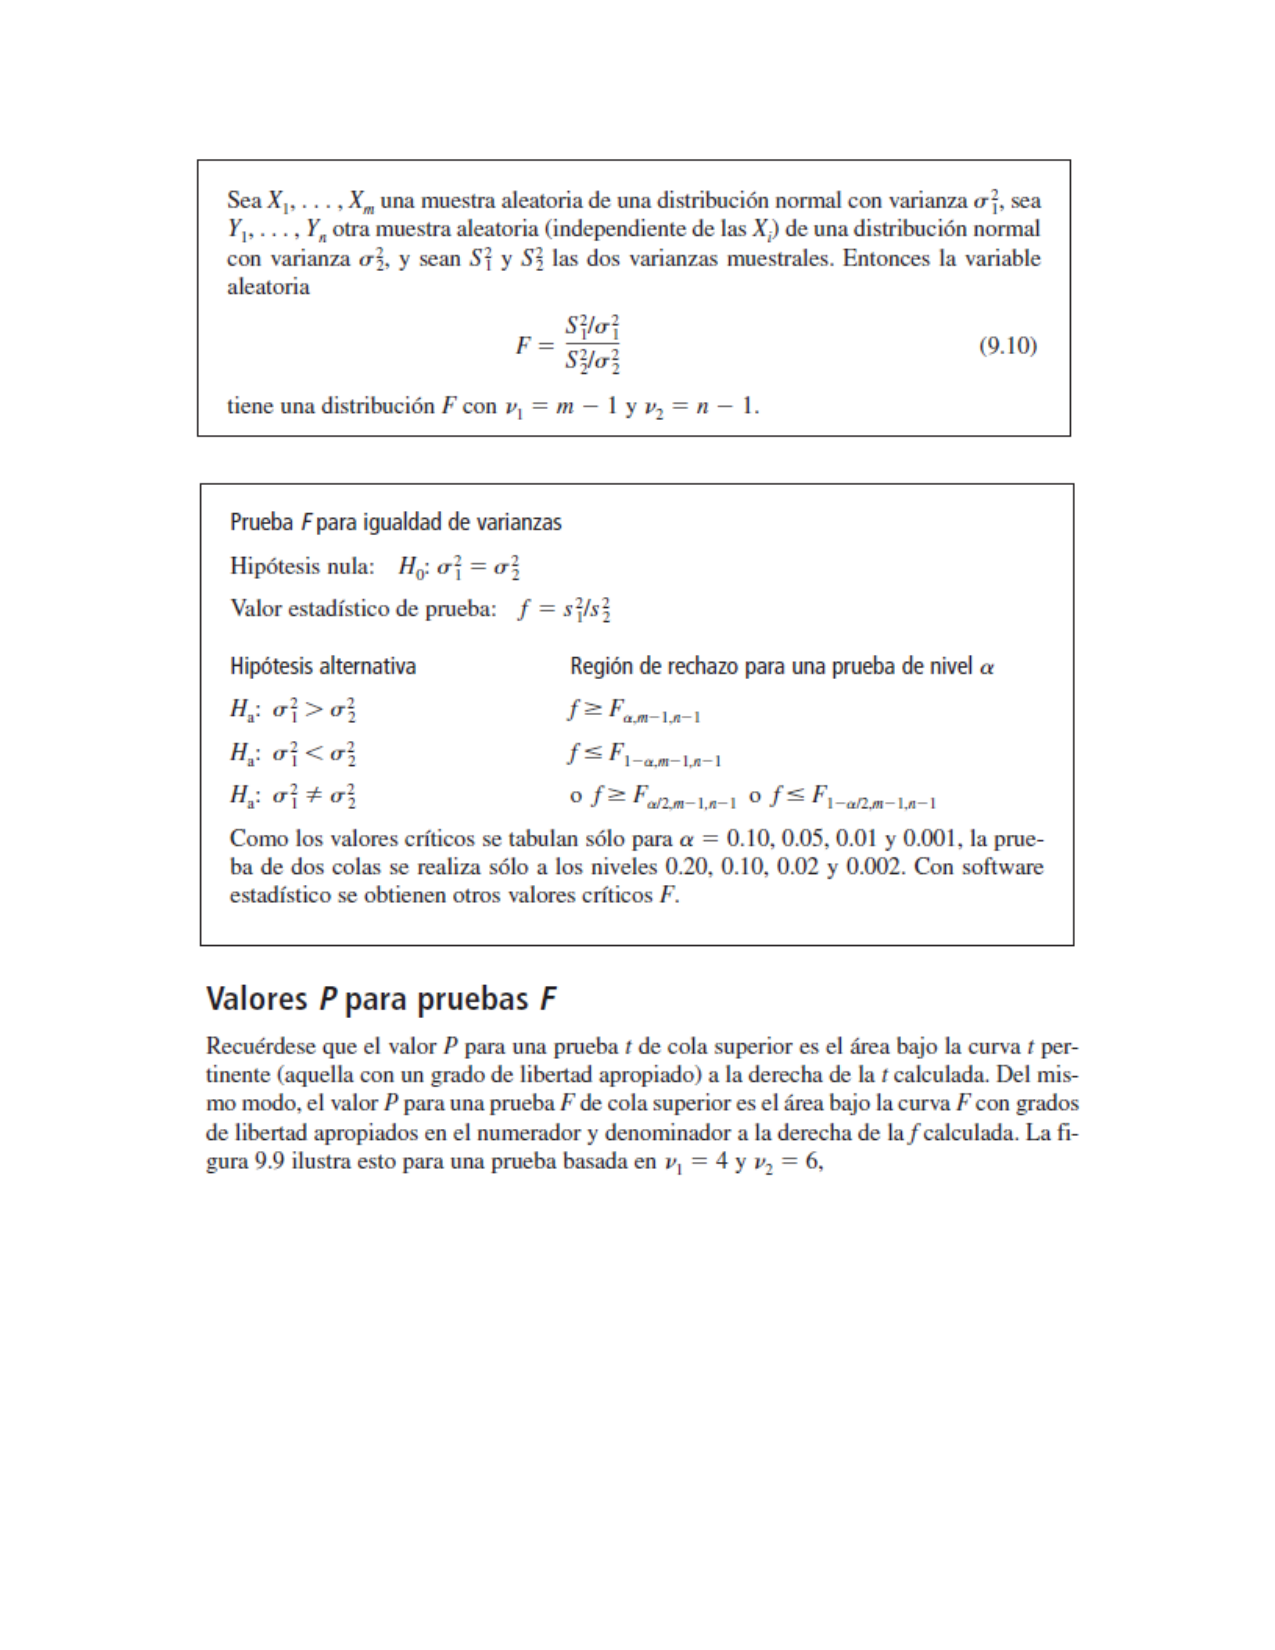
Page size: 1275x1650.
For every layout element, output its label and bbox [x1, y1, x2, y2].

picture [191, 147, 1084, 456]
picture [197, 474, 1078, 956]
picture [188, 974, 1087, 1183]
